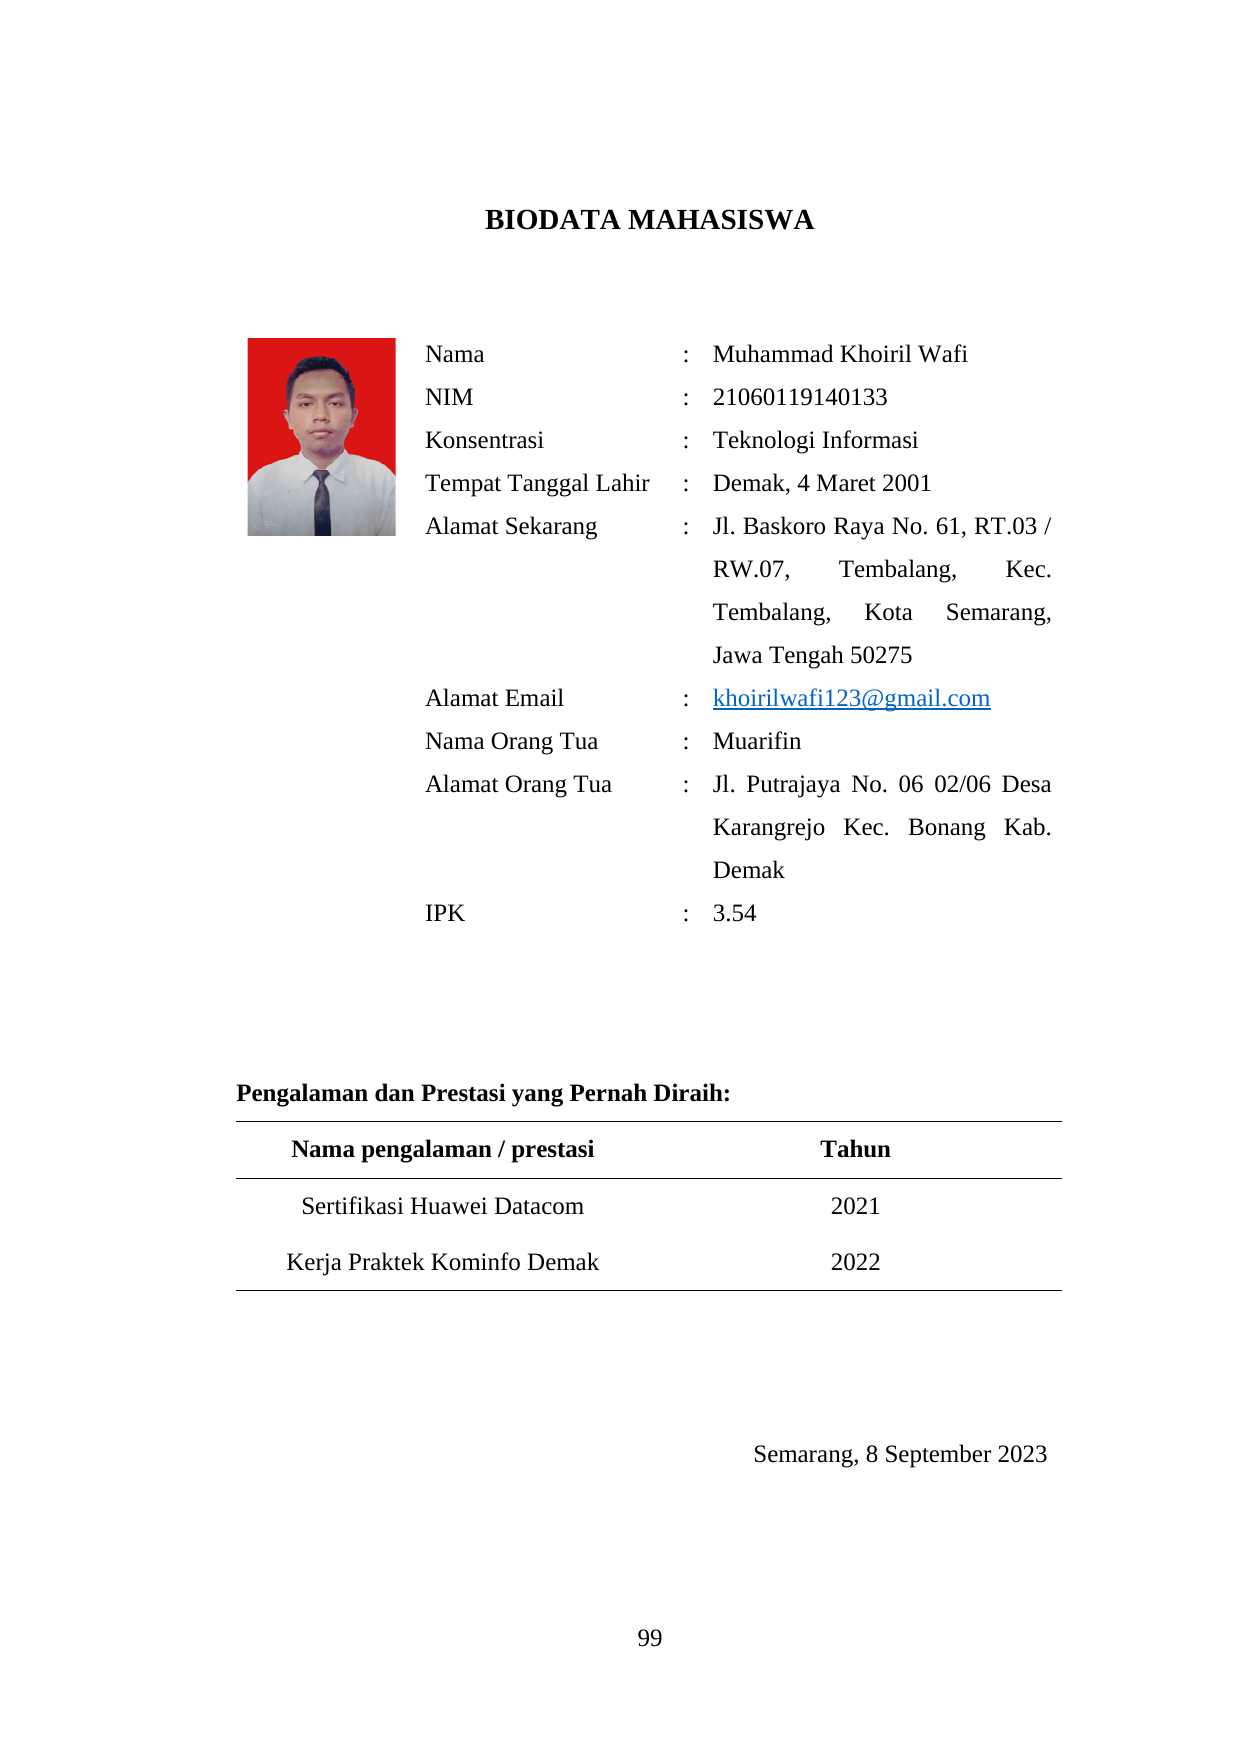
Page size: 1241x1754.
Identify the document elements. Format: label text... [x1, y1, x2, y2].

table_cell 3.54 [701, 899, 1063, 985]
table_header Nama [414, 339, 671, 382]
text BIODATA MAHASISWA [236, 202, 1063, 236]
picture [247, 338, 396, 536]
table_cell 2021 [649, 1179, 1062, 1234]
table_cell Jl. Baskoro Raya No. 61, RT.03 / RW.07, Tembalang, Kec. Tembalang, Kota Semarang, Jawa Tengah 50275 [701, 511, 1063, 683]
table_cell : [671, 425, 701, 468]
table_cell Alamat Email [414, 683, 671, 726]
table_cell Demak, 4 Maret 2001 [701, 468, 1063, 511]
table_cell Nama Orang Tua [414, 726, 671, 769]
table_cell 21060119140133 [701, 382, 1063, 425]
table_cell : [671, 683, 701, 726]
table_header Nama pengalaman / prestasi [236, 1122, 649, 1177]
table_header Tahun [649, 1122, 1062, 1177]
table_cell 2022 [649, 1234, 1062, 1289]
table_cell : [671, 382, 701, 425]
table_cell Teknologi Informasi [701, 425, 1063, 468]
table_header [236, 339, 413, 985]
table_cell : [671, 468, 701, 511]
table_cell : [671, 769, 701, 898]
table_cell Alamat Sekarang [414, 511, 671, 683]
text Semarang, 8 September 2023 [236, 1439, 1063, 1468]
table_header Muhammad Khoiril Wafi [701, 339, 1063, 382]
table_cell Muarifin [701, 726, 1063, 769]
table_cell Konsentrasi [414, 425, 671, 468]
text Pengalaman dan Prestasi yang Pernah Diraih: [236, 1078, 1063, 1107]
table_cell khoirilwafi123@gmail.com [701, 683, 1063, 726]
table_cell : [671, 511, 701, 683]
table_cell Tempat Tanggal Lahir [414, 468, 671, 511]
table_cell NIM [414, 382, 671, 425]
table_cell Kerja Praktek Kominfo Demak [236, 1234, 649, 1289]
table_cell Sertifikasi Huawei Datacom [236, 1179, 649, 1234]
table_cell : [671, 899, 701, 985]
table_cell Alamat Orang Tua [414, 769, 671, 898]
table_cell Jl. Putrajaya No. 06 02/06 Desa Karangrejo Kec. Bonang Kab. Demak [701, 769, 1063, 898]
table_header : [671, 339, 701, 382]
table_cell IPK [414, 899, 671, 985]
table_cell : [671, 726, 701, 769]
